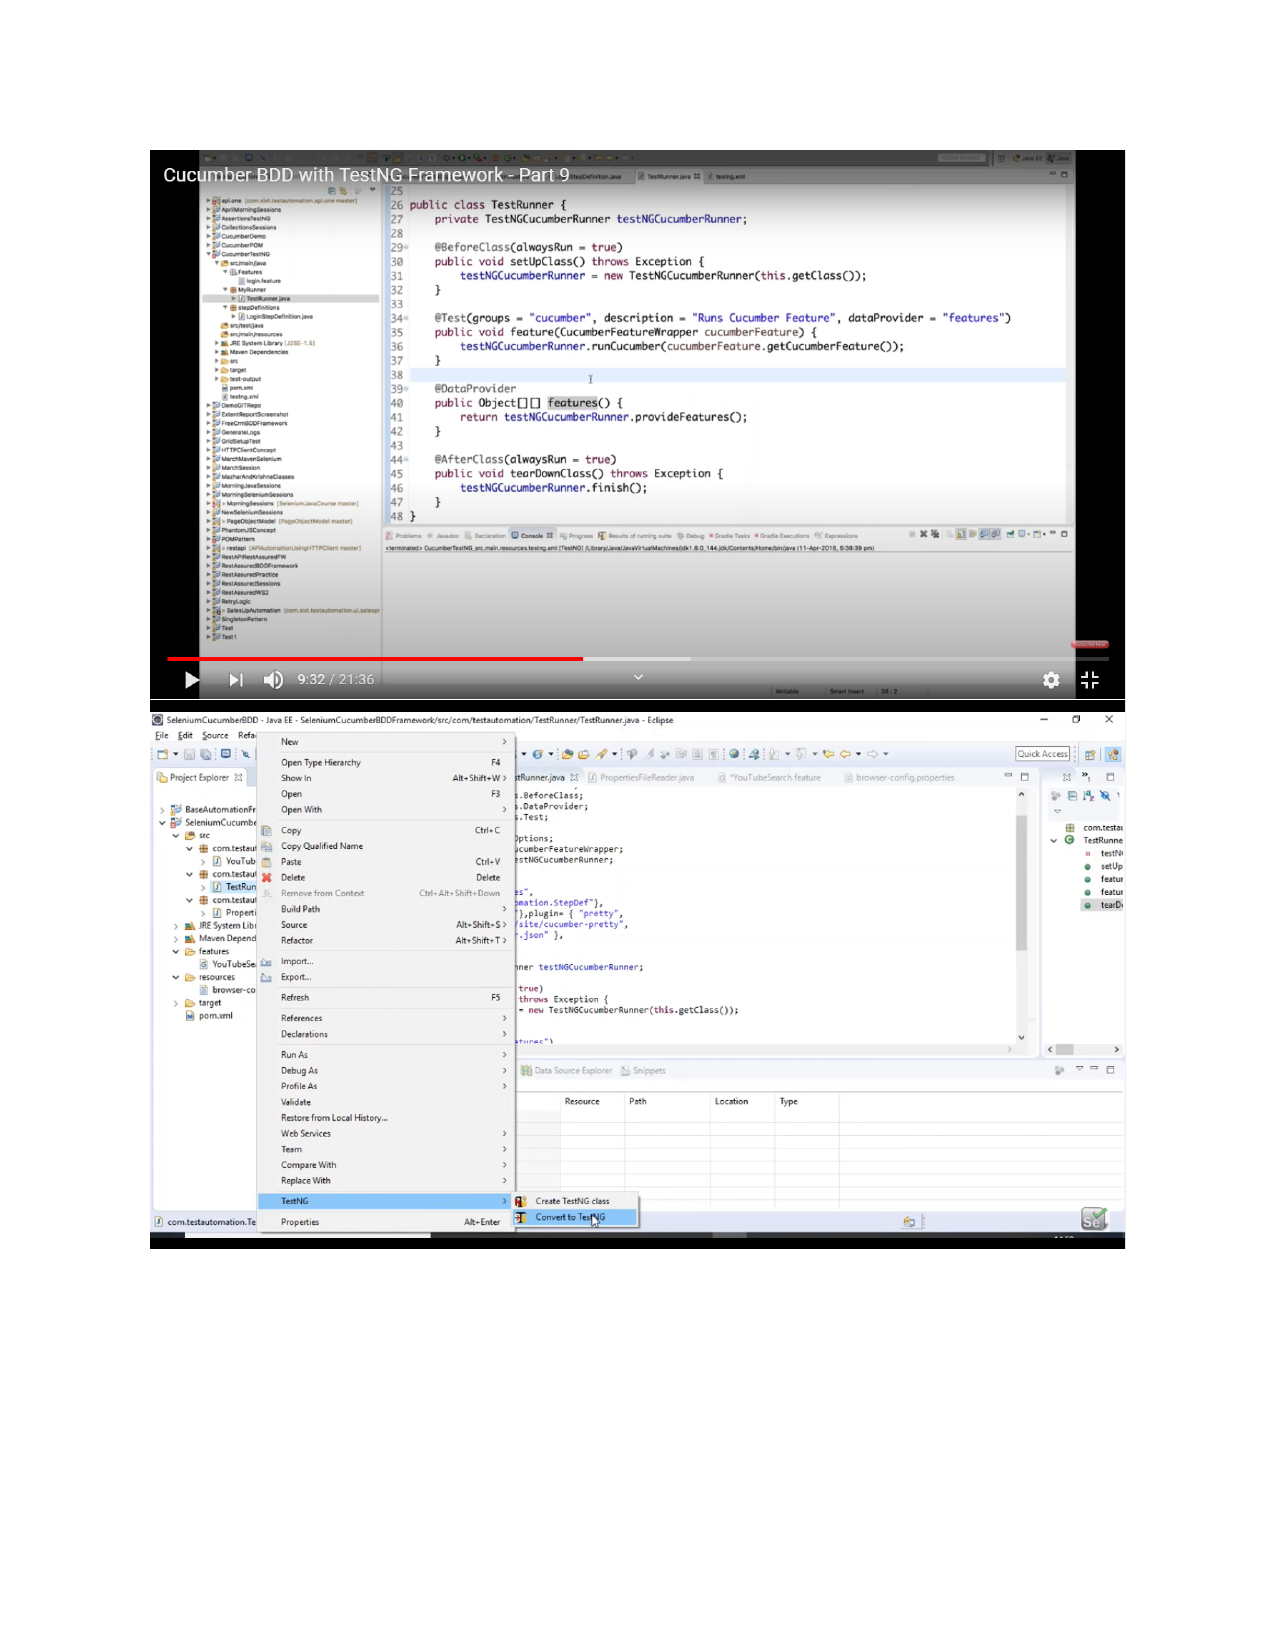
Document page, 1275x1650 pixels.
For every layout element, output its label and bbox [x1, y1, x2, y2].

picture [150, 150, 1125, 699]
picture [150, 700, 1125, 1249]
